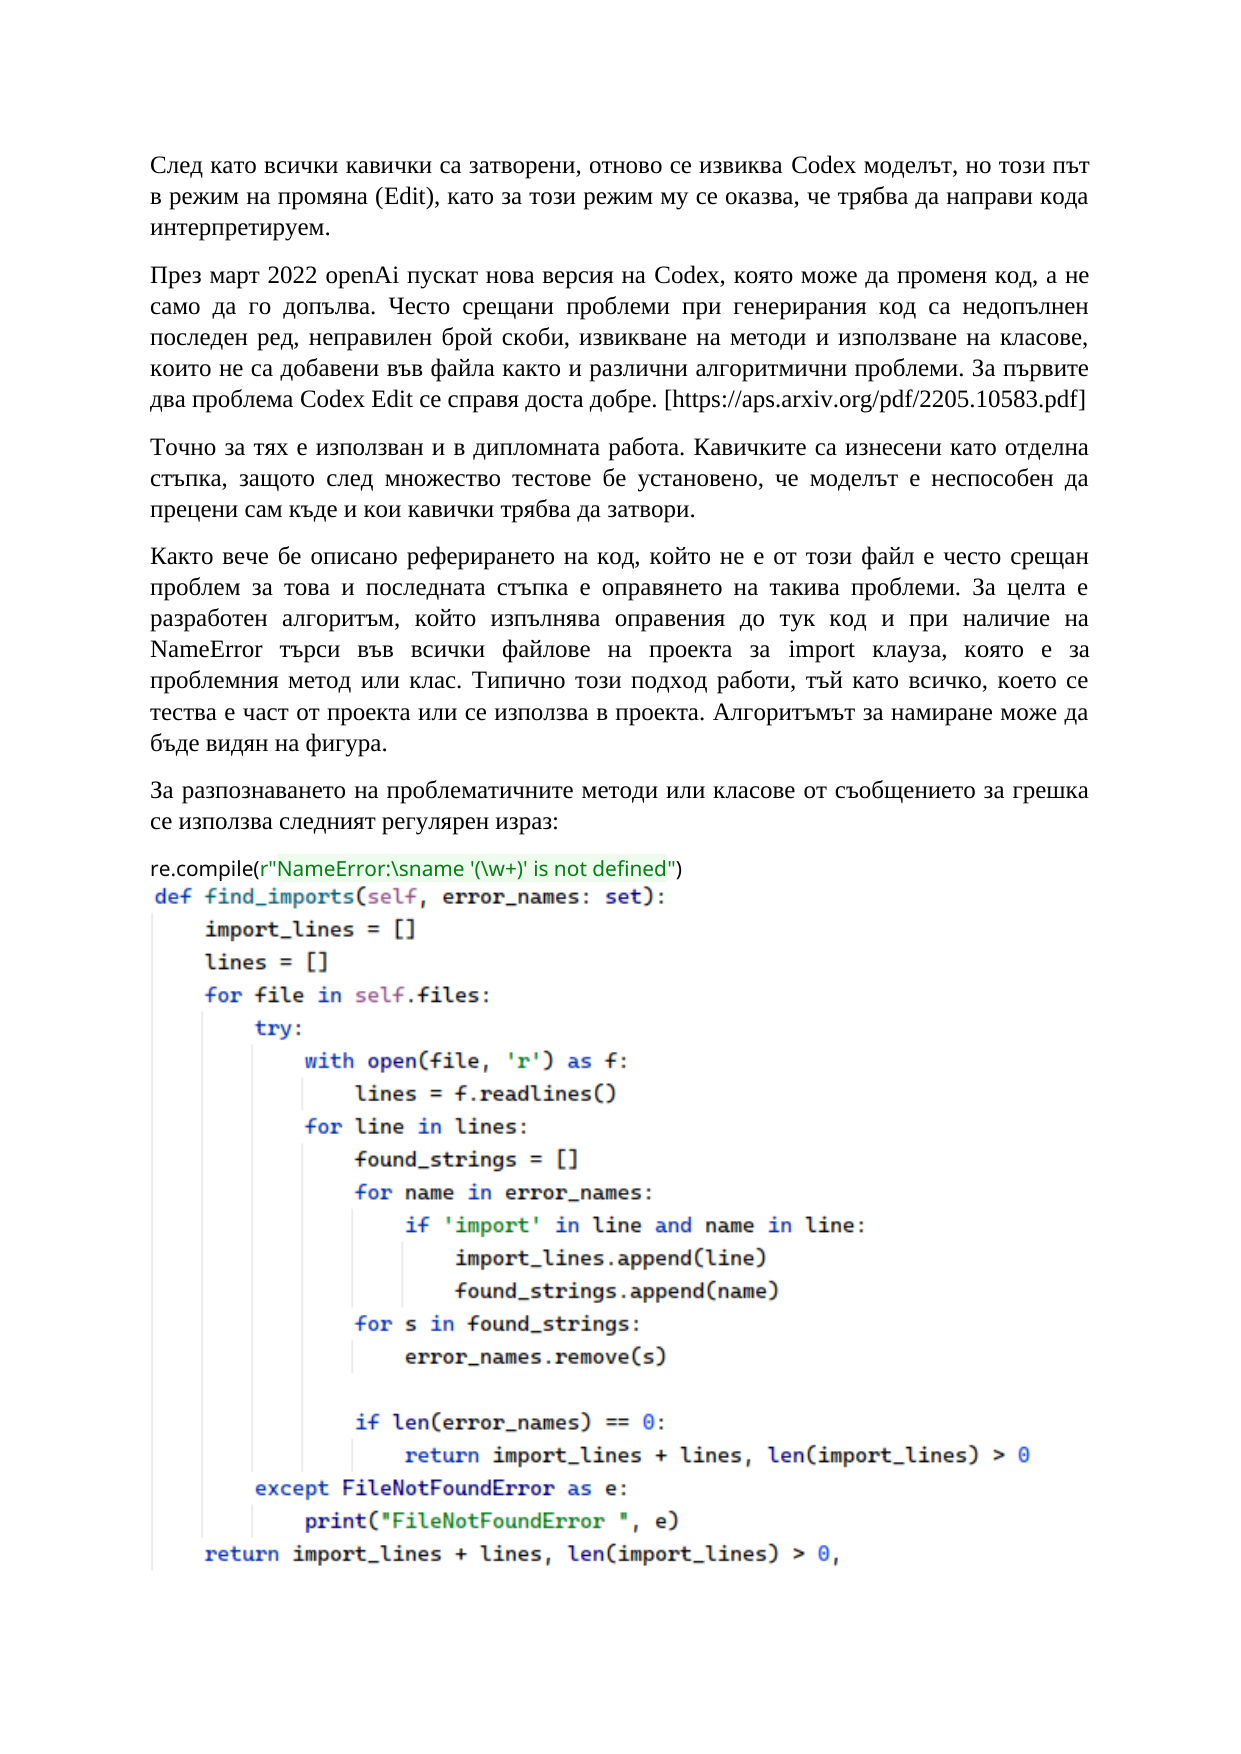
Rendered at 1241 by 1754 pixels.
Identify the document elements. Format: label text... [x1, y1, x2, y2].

text Както вече бе описано реферирането на код, който не е от този файл е често срещан проблем за това и последната стъпка е оправянето на такива проблеми. За целта е разработен алгоритъм, който изпълнява оправения до тук код и при наличие на NameError търси във всички файлове на проекта за import клауза, която е за проблемния метод или клас. Типично този подход работи, тъй като всичко, което се тества е част от проекта или се използва в проекта. Алгоритъмът за намиране може да бъде видян на фигура. [150, 541, 1090, 756]
text re.compile(r"NameError:\sname '(\w+)' is not defined") [667, 854, 1090, 883]
text re.compile(r"NameError:\sname '(\w+)' is not defined") [150, 854, 277, 882]
text Точно за тях е използван и в дипломната работа. Кавичките са изнесени като отделна стъпка, защото след множество тестове бе установено, че моделът е неспособен да прецени сам къде и кои кавички трябва да затвори. [150, 432, 1090, 522]
text За разпознаването на проблематичните методи или класове от съобщението за грешка се използва следният регулярен израз: [150, 775, 1090, 835]
text След като всички кавички са затворени, отново се извиква Codex моделът, но този път в режим на промяна (Edit), като за този режим му се оказва, че трябва да направи кода интерпретируем. [150, 150, 1090, 241]
text През март 2022 openAi пускат нова версия на Codex, която може да променя код, а не само да го допълва. Често срещани проблеми при генерирания код са недопълнен последен ред, неправилен брой скоби, извикване на методи и използване на класове, които не са добавени във файла както и различни алгоритмични проблеми. За първите два проблема Codex Edit се справя доста добре. [https://aps.arxiv.org/pdf/2205.10583.pdf] [150, 260, 1090, 413]
picture [150, 882, 1038, 1580]
